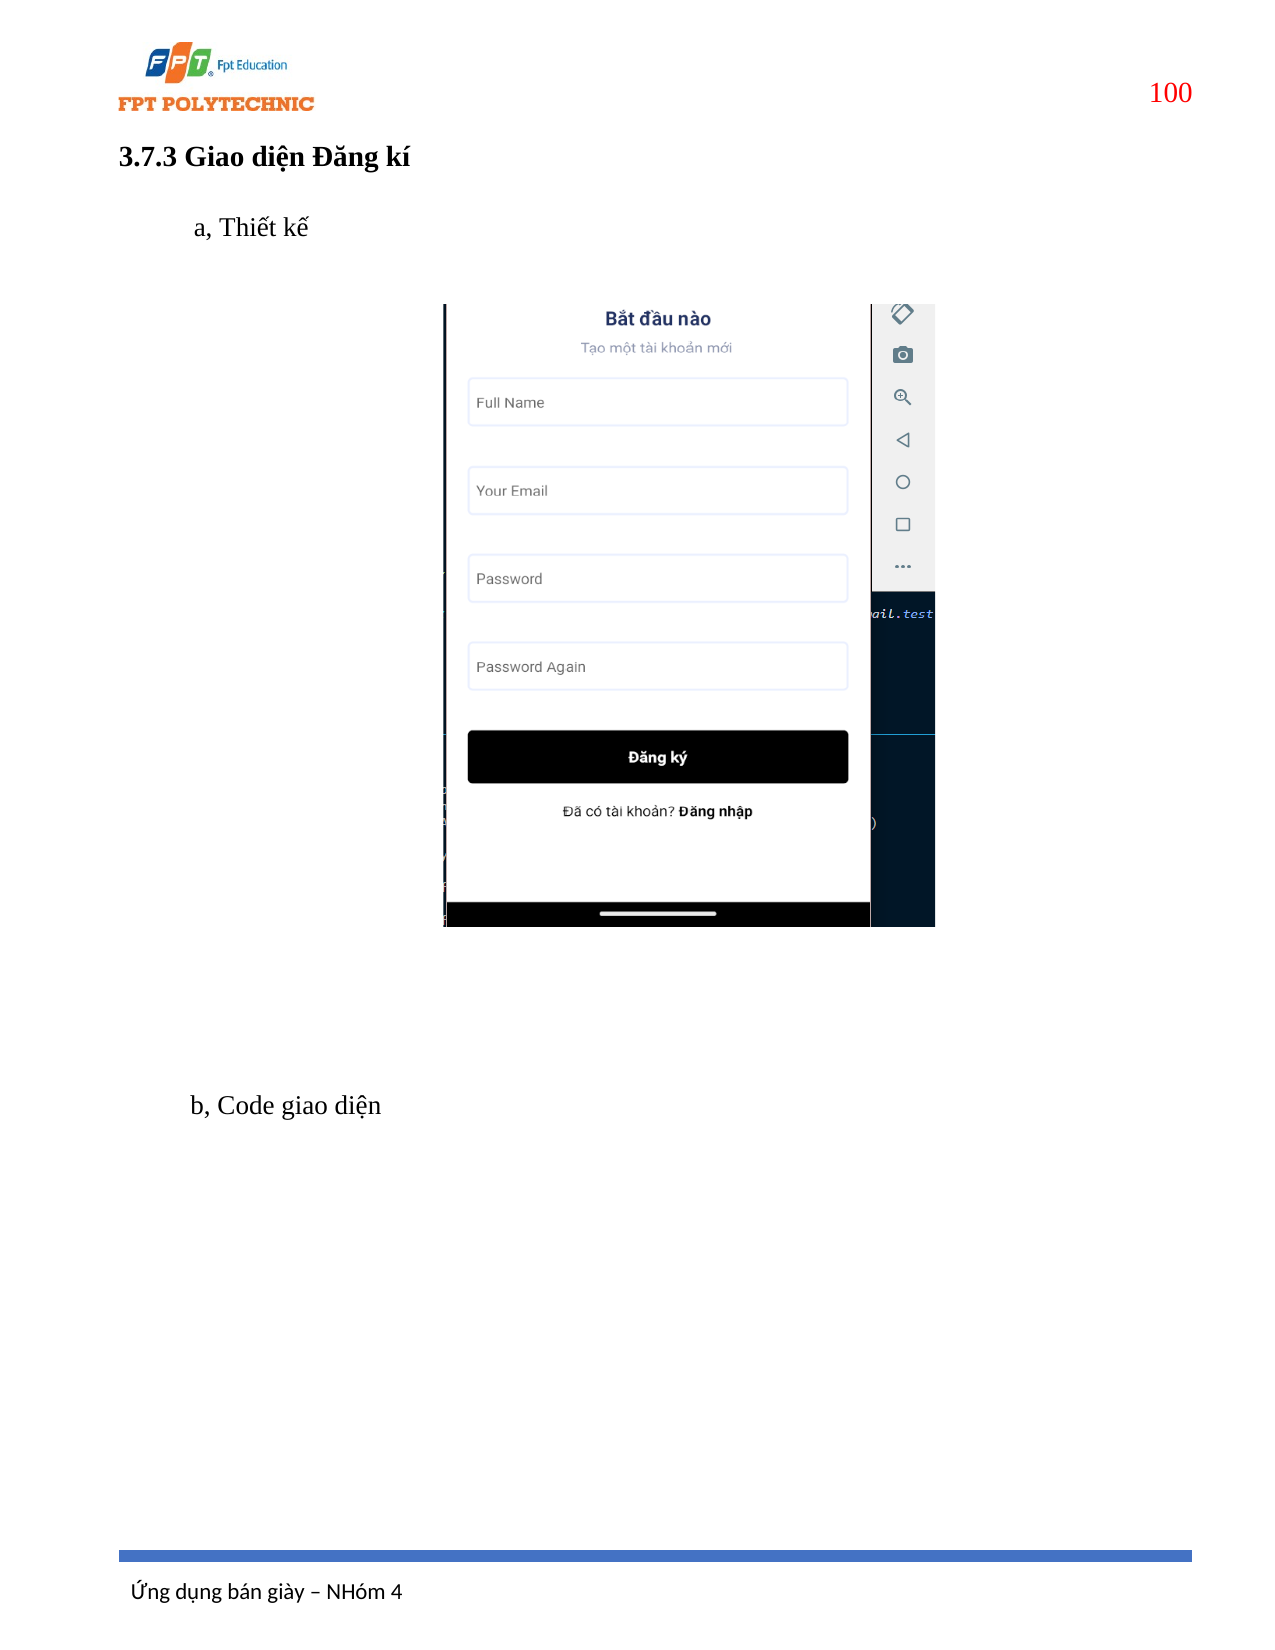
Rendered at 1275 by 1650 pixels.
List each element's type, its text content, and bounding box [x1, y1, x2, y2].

picture [118, 42, 316, 111]
text b, Code giao diện [117, 1089, 1192, 1121]
subtitle 3.7.3 Giao diện Đăng kí [118, 139, 1192, 172]
picture [443, 304, 936, 927]
text a, Thiết kế [193, 211, 1184, 242]
